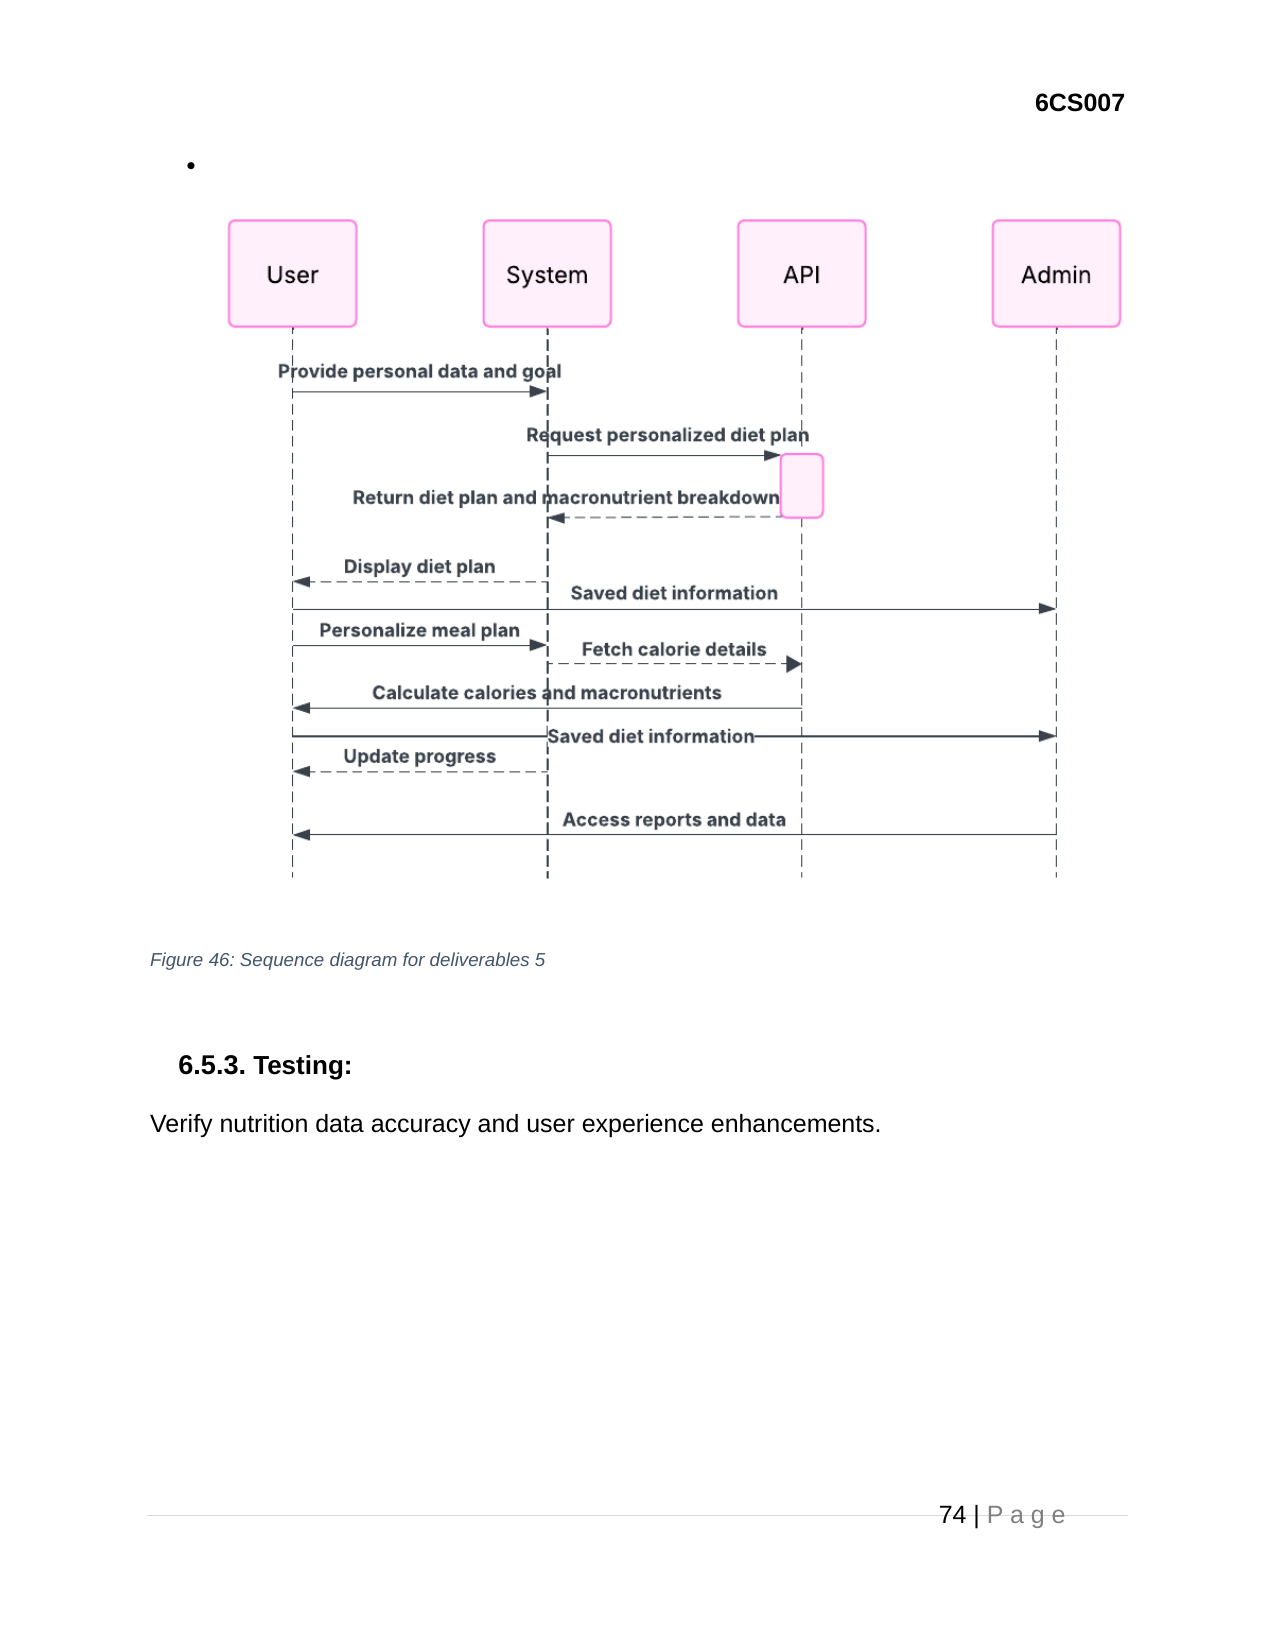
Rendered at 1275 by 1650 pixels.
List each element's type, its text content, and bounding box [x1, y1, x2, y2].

picture [187, 178, 1163, 920]
text Figure : Sequence diagram for deliverables 5 [150, 949, 1125, 971]
subtitle Testing: [178, 1049, 1125, 1081]
text Verify nutrition data accuracy and user experience enhancements. [150, 1109, 1125, 1137]
